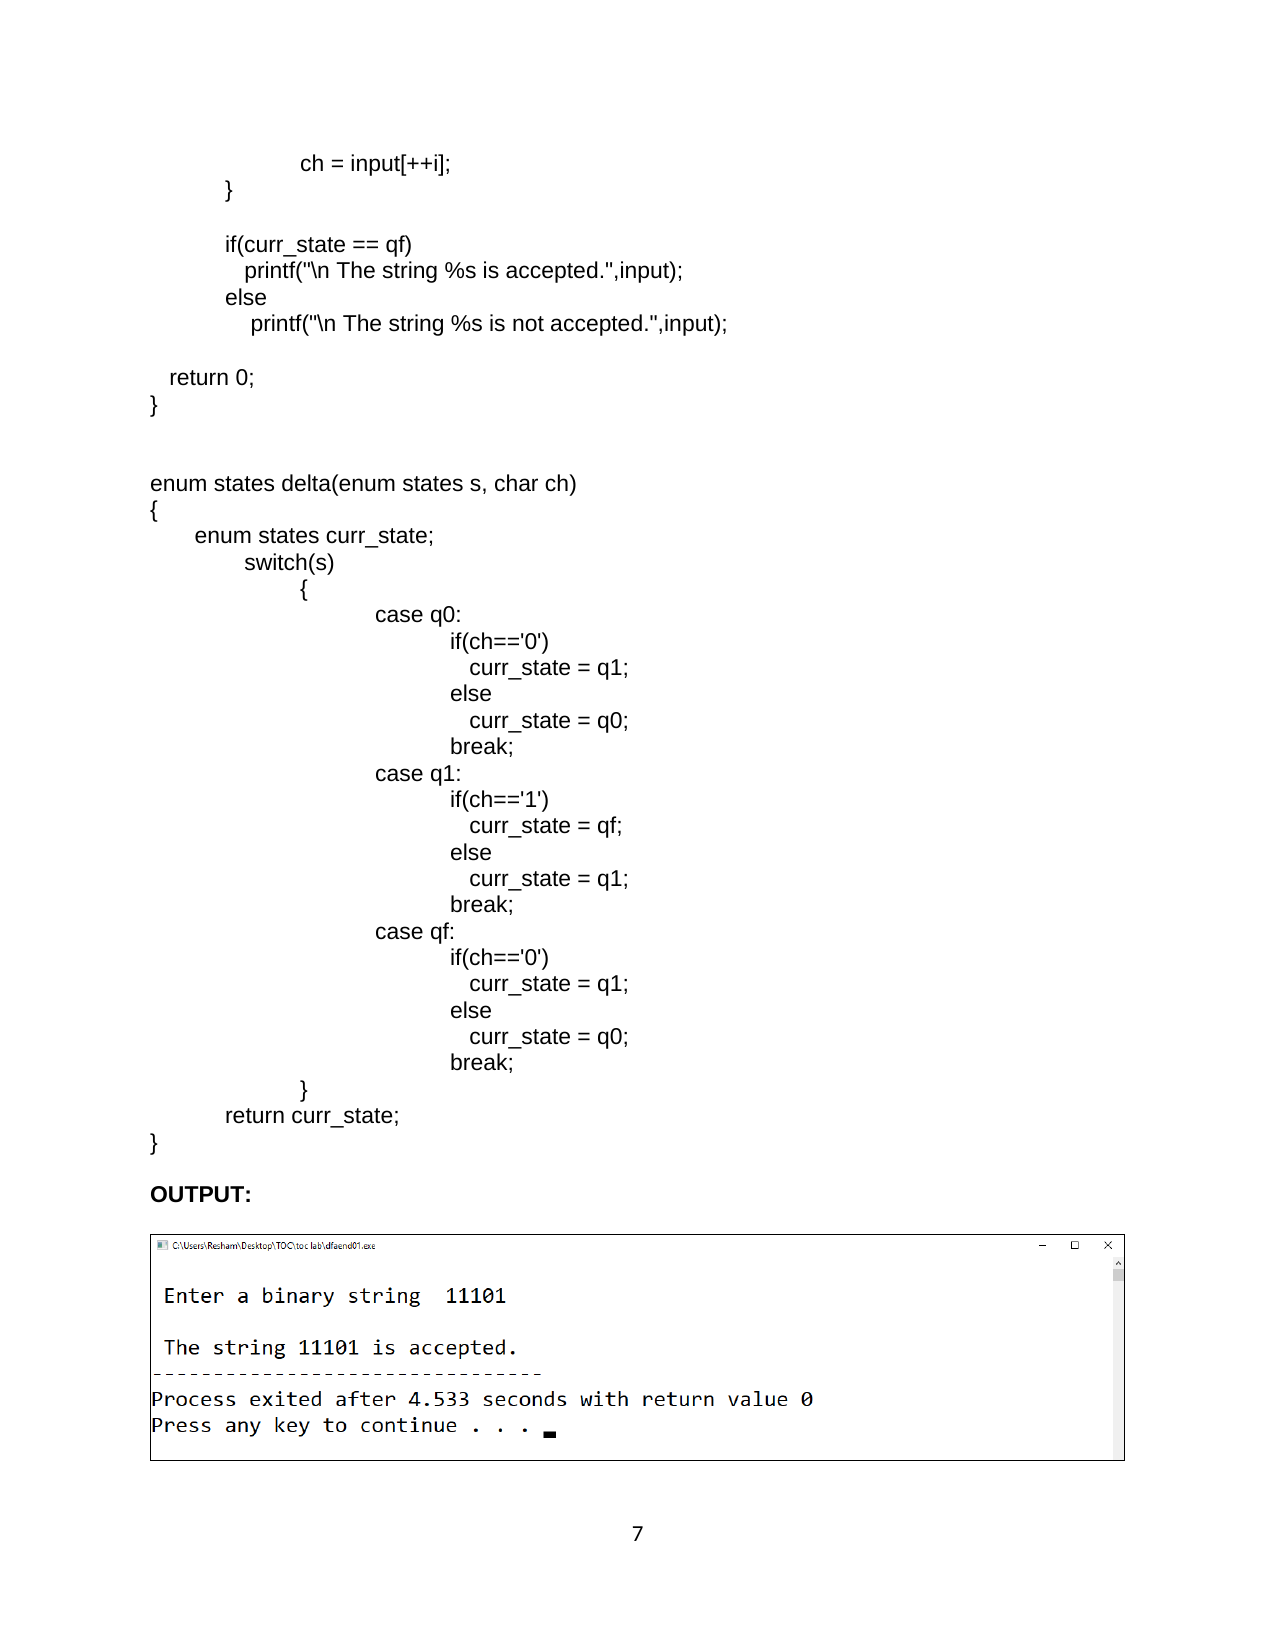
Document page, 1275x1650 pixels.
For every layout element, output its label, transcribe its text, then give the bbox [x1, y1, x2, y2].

text else [150, 997, 1125, 1023]
text return 0; [150, 364, 1125, 391]
text curr_state = q1; [150, 654, 1125, 680]
text curr_state = q1; [150, 970, 1125, 997]
text switch(s) [150, 549, 1125, 575]
text case q0: [150, 601, 1125, 628]
text else [150, 680, 1125, 707]
text if(curr_state == qf) [150, 231, 1125, 257]
text break; [150, 891, 1125, 918]
text { [150, 575, 1125, 601]
text case q1: [150, 759, 1125, 786]
text if(ch=='1') [150, 786, 1125, 812]
text } [150, 176, 1125, 203]
text OUTPUT: [150, 1181, 1125, 1207]
picture [151, 1235, 1124, 1460]
text if(ch=='0') [150, 944, 1125, 970]
text curr_state = qf; [150, 812, 1125, 838]
text } [150, 391, 1125, 417]
text curr_state = q0; [150, 707, 1125, 733]
text curr_state = q0; [150, 1023, 1125, 1049]
text printf("\n The string %s is not accepted.",input); [150, 310, 1125, 336]
text else [150, 283, 1125, 310]
text break; [150, 1049, 1125, 1076]
text } [150, 1128, 1125, 1155]
text printf("\n The string %s is accepted.",input); [150, 257, 1125, 283]
text { [150, 496, 1125, 522]
text else [150, 838, 1125, 865]
text ch = input[++i]; [150, 150, 1125, 176]
text return curr_state; [150, 1102, 1125, 1128]
text if(ch=='0') [150, 628, 1125, 654]
text enum states curr_state; [150, 522, 1125, 549]
text } [150, 1076, 1125, 1102]
text curr_state = q1; [150, 865, 1125, 891]
text enum states delta(enum states s, char ch) [150, 469, 1125, 496]
text case qf: [150, 918, 1125, 944]
text break; [150, 733, 1125, 759]
